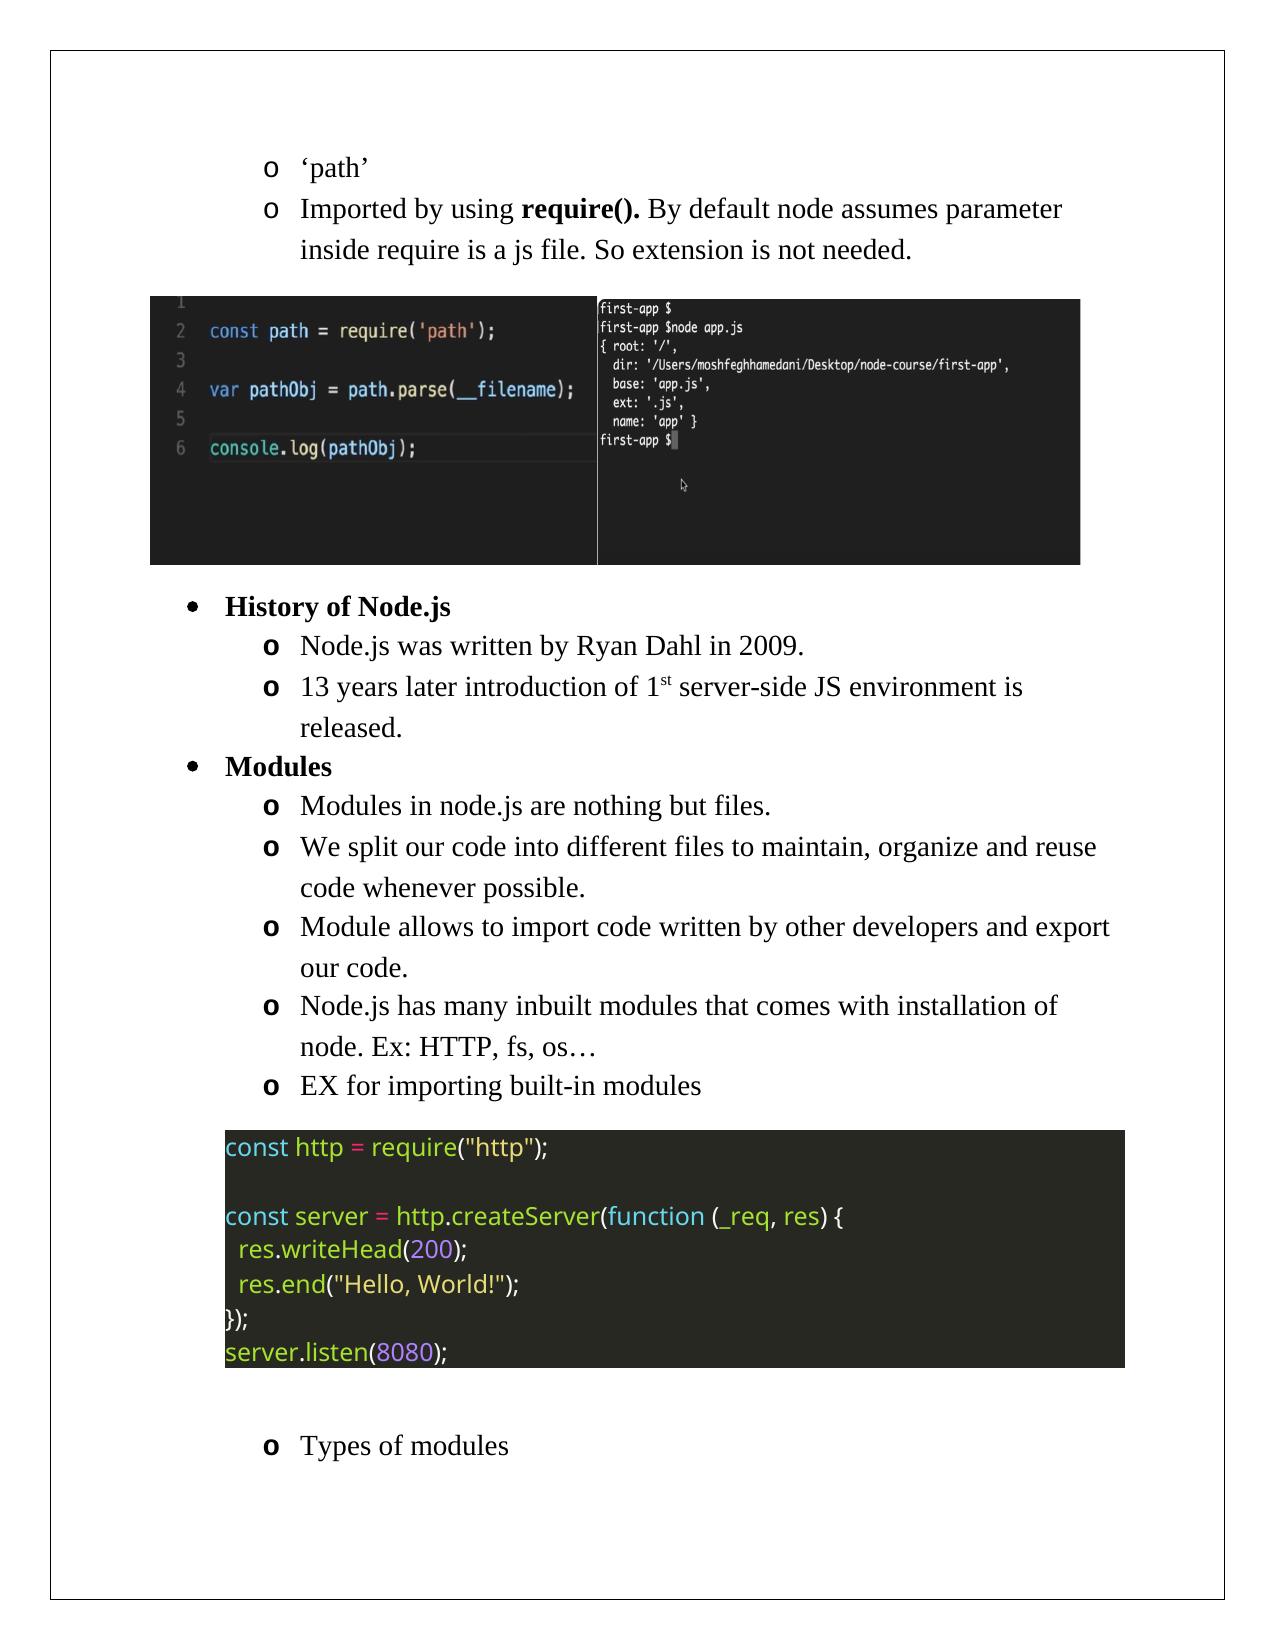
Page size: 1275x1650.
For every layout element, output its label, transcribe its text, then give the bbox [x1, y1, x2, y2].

list Modules [187, 749, 1125, 783]
list Types of modules [262, 1428, 1125, 1464]
text server.listen(8080); [225, 1334, 1125, 1368]
list History of Node.js [187, 589, 1125, 623]
text res.writeHead(200); [225, 1232, 1125, 1266]
list Node.js has many inbuilt modules that comes with installation of node. Ex: HTTP, fs, os… [262, 988, 1125, 1063]
text }); [225, 1300, 1125, 1334]
list Node.js was written by Ryan Dahl in 2009. [262, 628, 1125, 664]
list EX for importing built-in modules [262, 1068, 1125, 1104]
list Module allows to import code written by other developers and export our code. [262, 909, 1125, 983]
picture [150, 291, 1081, 565]
list 13 years later introduction of 1st server-side JS environment is released. [262, 669, 1125, 744]
list Imported by using require(). By default node assumes parameter inside require is a js file. So extension is not needed. [262, 191, 1125, 266]
list We split our code into different files to maintain, organize and reuse code whenever possible. [262, 829, 1125, 904]
list ‘path’ [262, 150, 1125, 186]
text const server = http.createServer(function (_req, res) { [225, 1198, 1125, 1232]
text res.end("Hello, World!"); [225, 1266, 1125, 1300]
list Modules in node.js are nothing but files. [262, 788, 1125, 824]
text const http = require("http"); [225, 1130, 1125, 1164]
